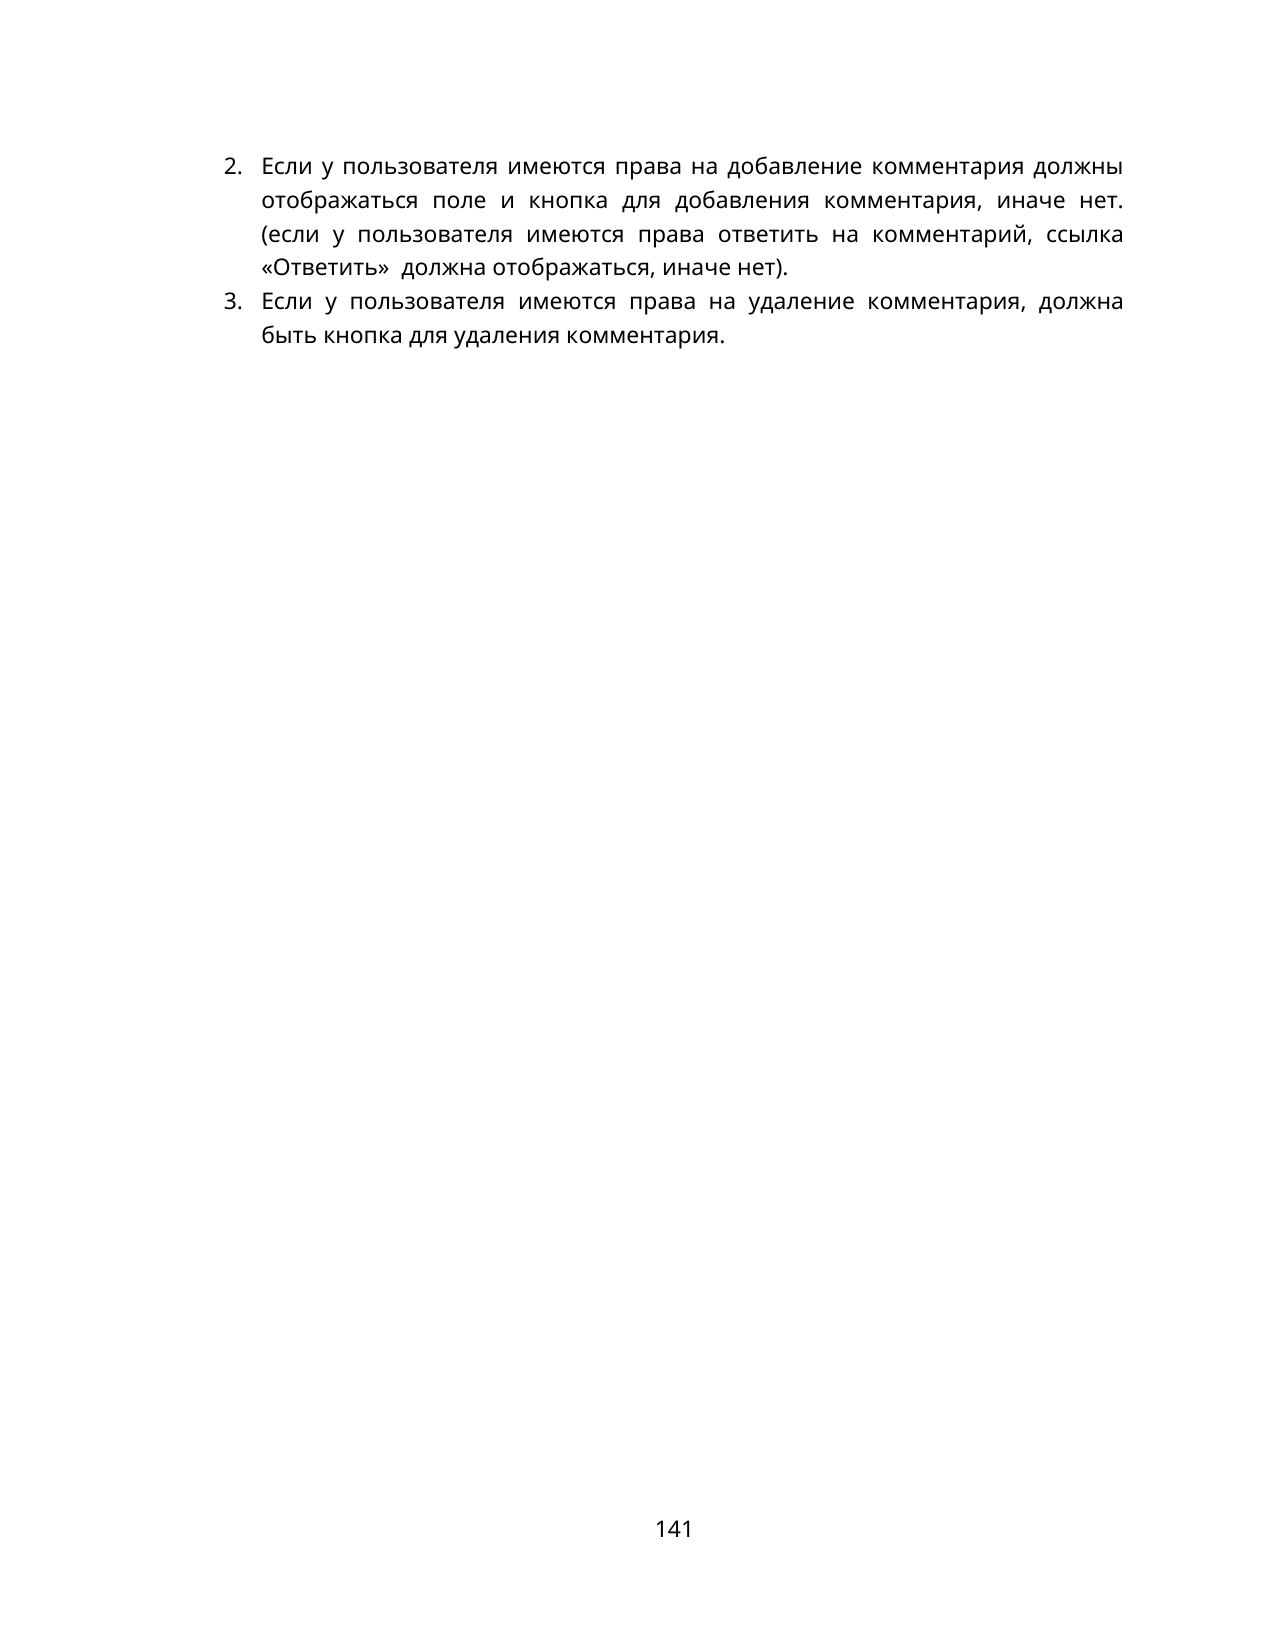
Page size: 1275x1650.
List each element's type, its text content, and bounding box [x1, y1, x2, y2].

list Если у пользователя имеются права на добавление комментария должны отображаться поле и кнопка для добавления комментария, иначе нет. (если у пользователя имеются права ответить на комментарий, ссылка «Ответить» должна отображаться, иначе нет). [223, 150, 1125, 282]
list Если у пользователя имеются права на удаление комментария, должна быть кнопка для удаления комментария. [223, 285, 1125, 350]
